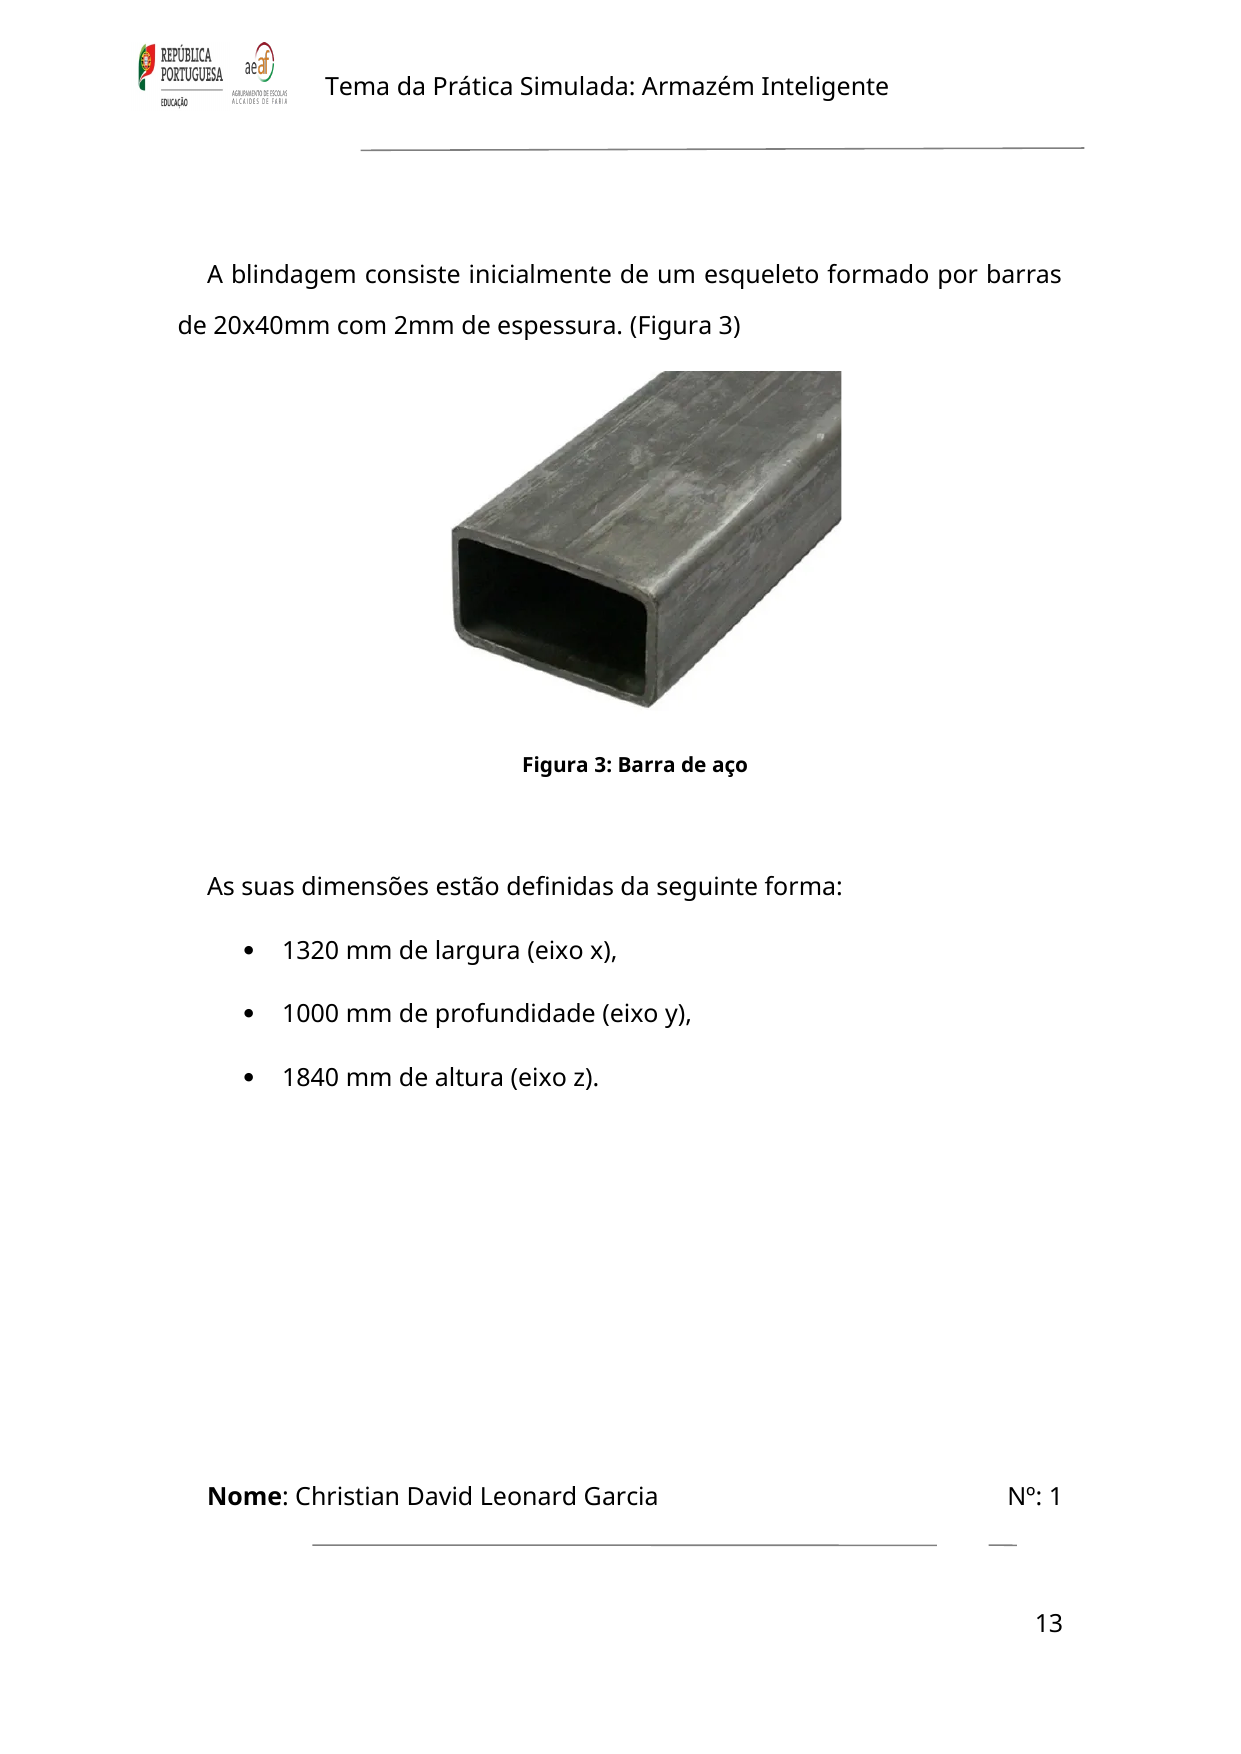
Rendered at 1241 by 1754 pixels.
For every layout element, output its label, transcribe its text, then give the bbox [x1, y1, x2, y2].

picture [130, 42, 231, 111]
picture [232, 42, 287, 104]
text As suas dimensões estão definidas da seguinte forma: [177, 869, 1063, 903]
text Figura 3: Barra de aço [177, 750, 1063, 779]
text A blindagem consiste inicialmente de um esqueleto formado por barras de 20x40mm com 2mm de espessura. (Figura 3) [177, 257, 1063, 342]
picture [428, 371, 842, 721]
list 1320 mm de largura (eixo x), [244, 932, 1063, 967]
list 1840 mm de altura (eixo z). [244, 1059, 1063, 1094]
list 1000 mm de profundidade (eixo y), [244, 996, 1063, 1030]
